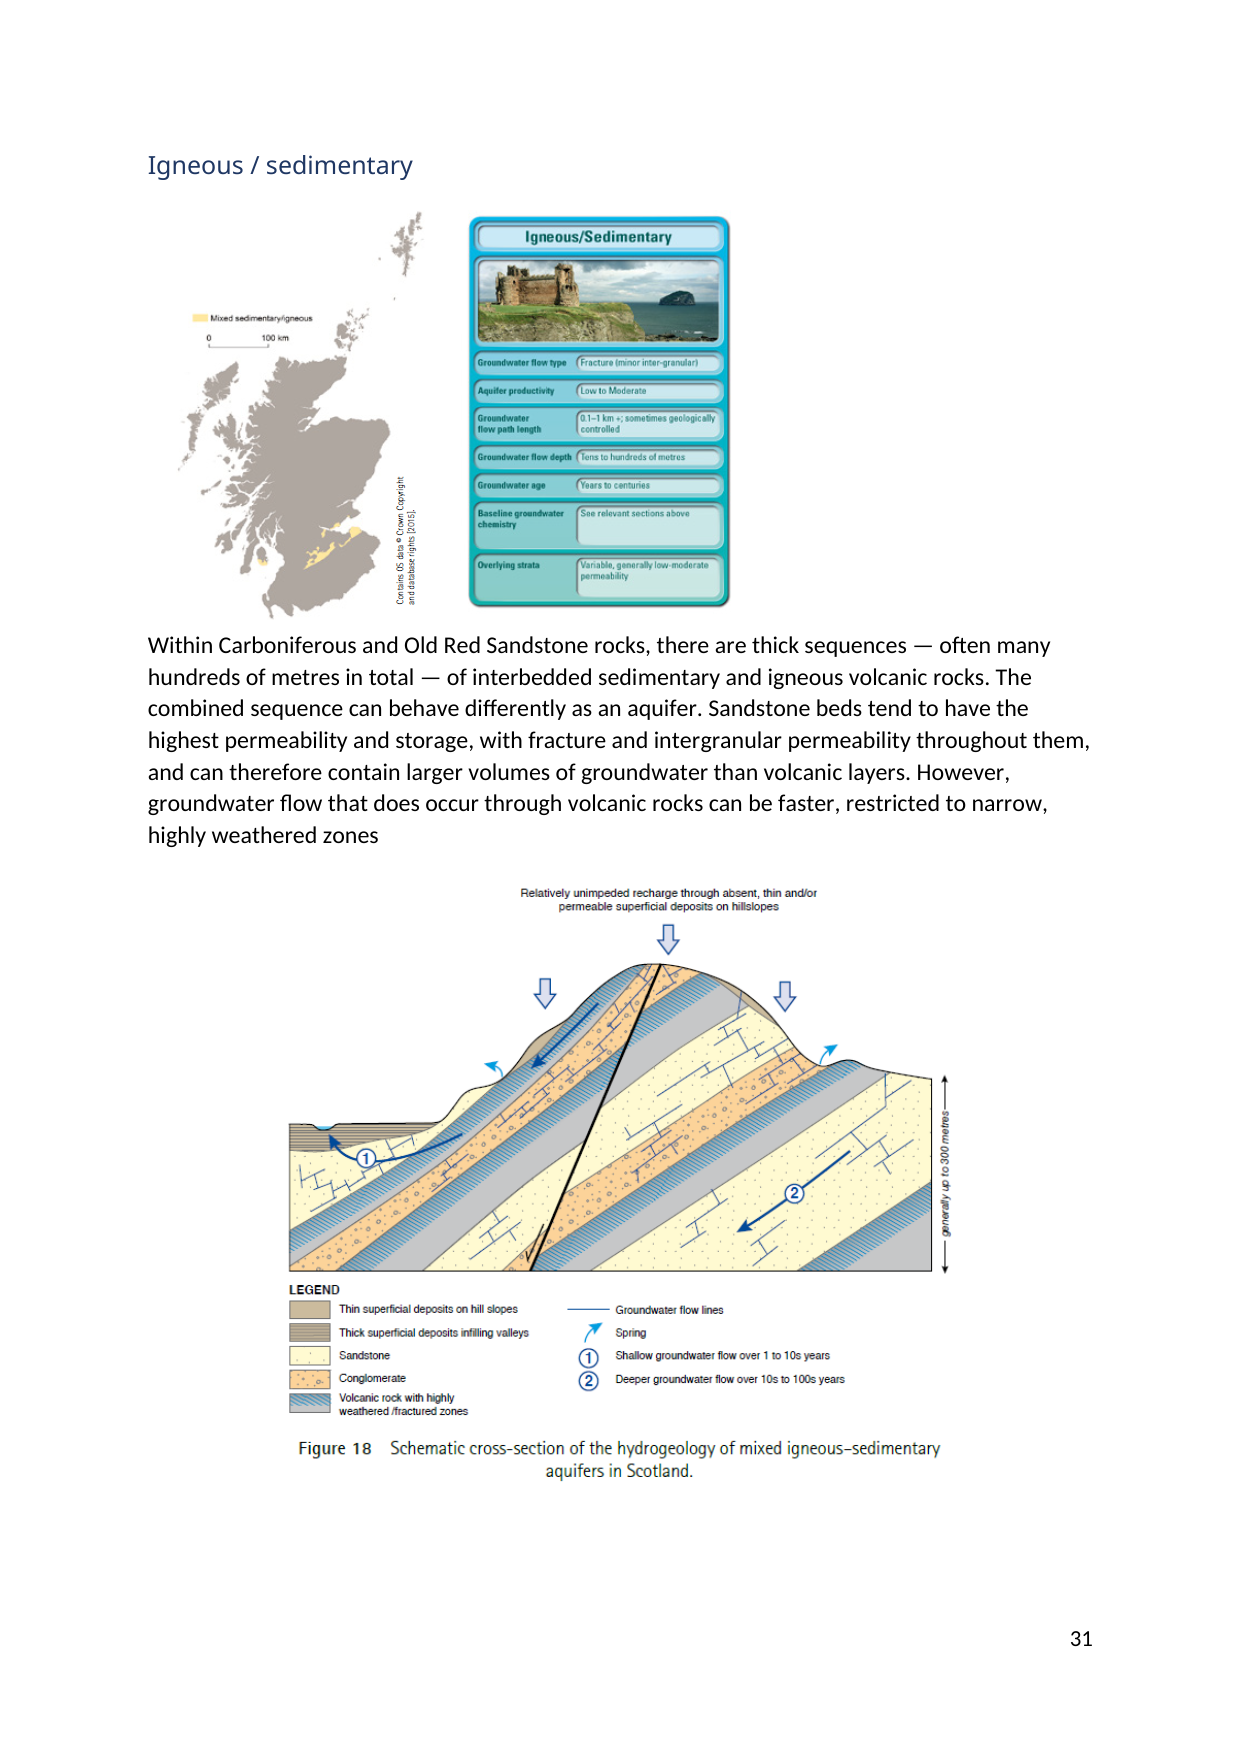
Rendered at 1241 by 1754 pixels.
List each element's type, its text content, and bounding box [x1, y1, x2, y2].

picture [147, 188, 747, 628]
subtitle Igneous / sedimentary [148, 148, 1093, 182]
text Within Carboniferous and Old Red Sandstone rocks, there are thick sequences — often many hundreds of metres in total — of interbedded sedimentary and igneous volcanic rocks. The combined sequence can behave differently as an aquifer. Sandstone beds tend to have the highest permeability and storage, with fracture and intergranular permeability throughout them, and can therefore contain larger volumes of groundwater than volcanic layers. However, groundwater flow that does occur through volcanic rocks can be faster, restricted to narrow, highly weathered zones [148, 630, 1093, 849]
picture [277, 867, 963, 1509]
